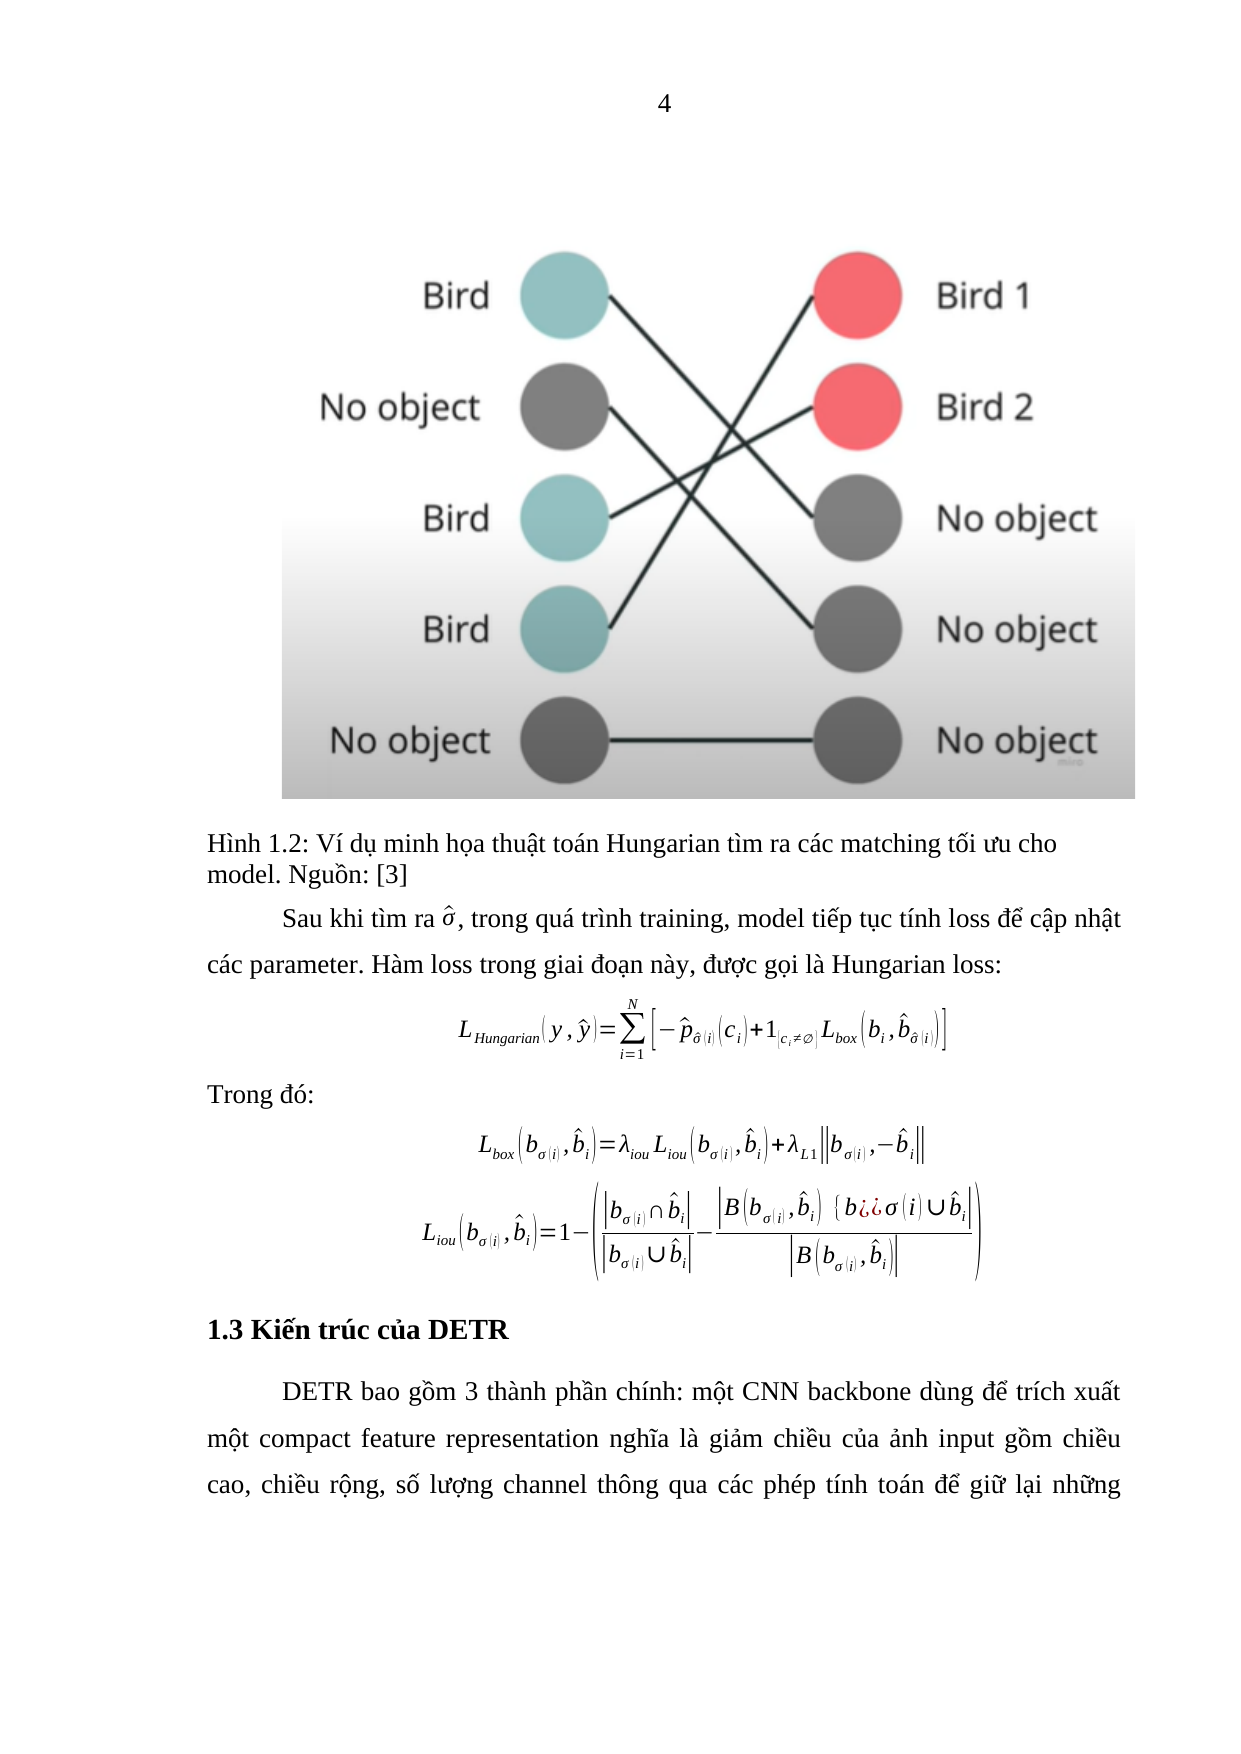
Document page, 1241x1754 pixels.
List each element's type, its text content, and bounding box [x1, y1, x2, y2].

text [207, 1375, 1122, 1499]
text Sau khi tìm ra , trong quá trình training, model tiếp tục tính loss để cập nhật các parameter. Hàm loss trong giai đoạn này, được gọi là Hungarian loss: [207, 902, 1122, 980]
picture [281, 206, 1135, 799]
subtitle Kiến trúc của DETR [207, 1312, 1122, 1346]
text Hình 1.2: Ví dụ minh họa thuật toán Hungarian tìm ra các matching tối ưu cho model. Nguồn: [207, 827, 1122, 889]
text Trong đó: [207, 1078, 1122, 1109]
